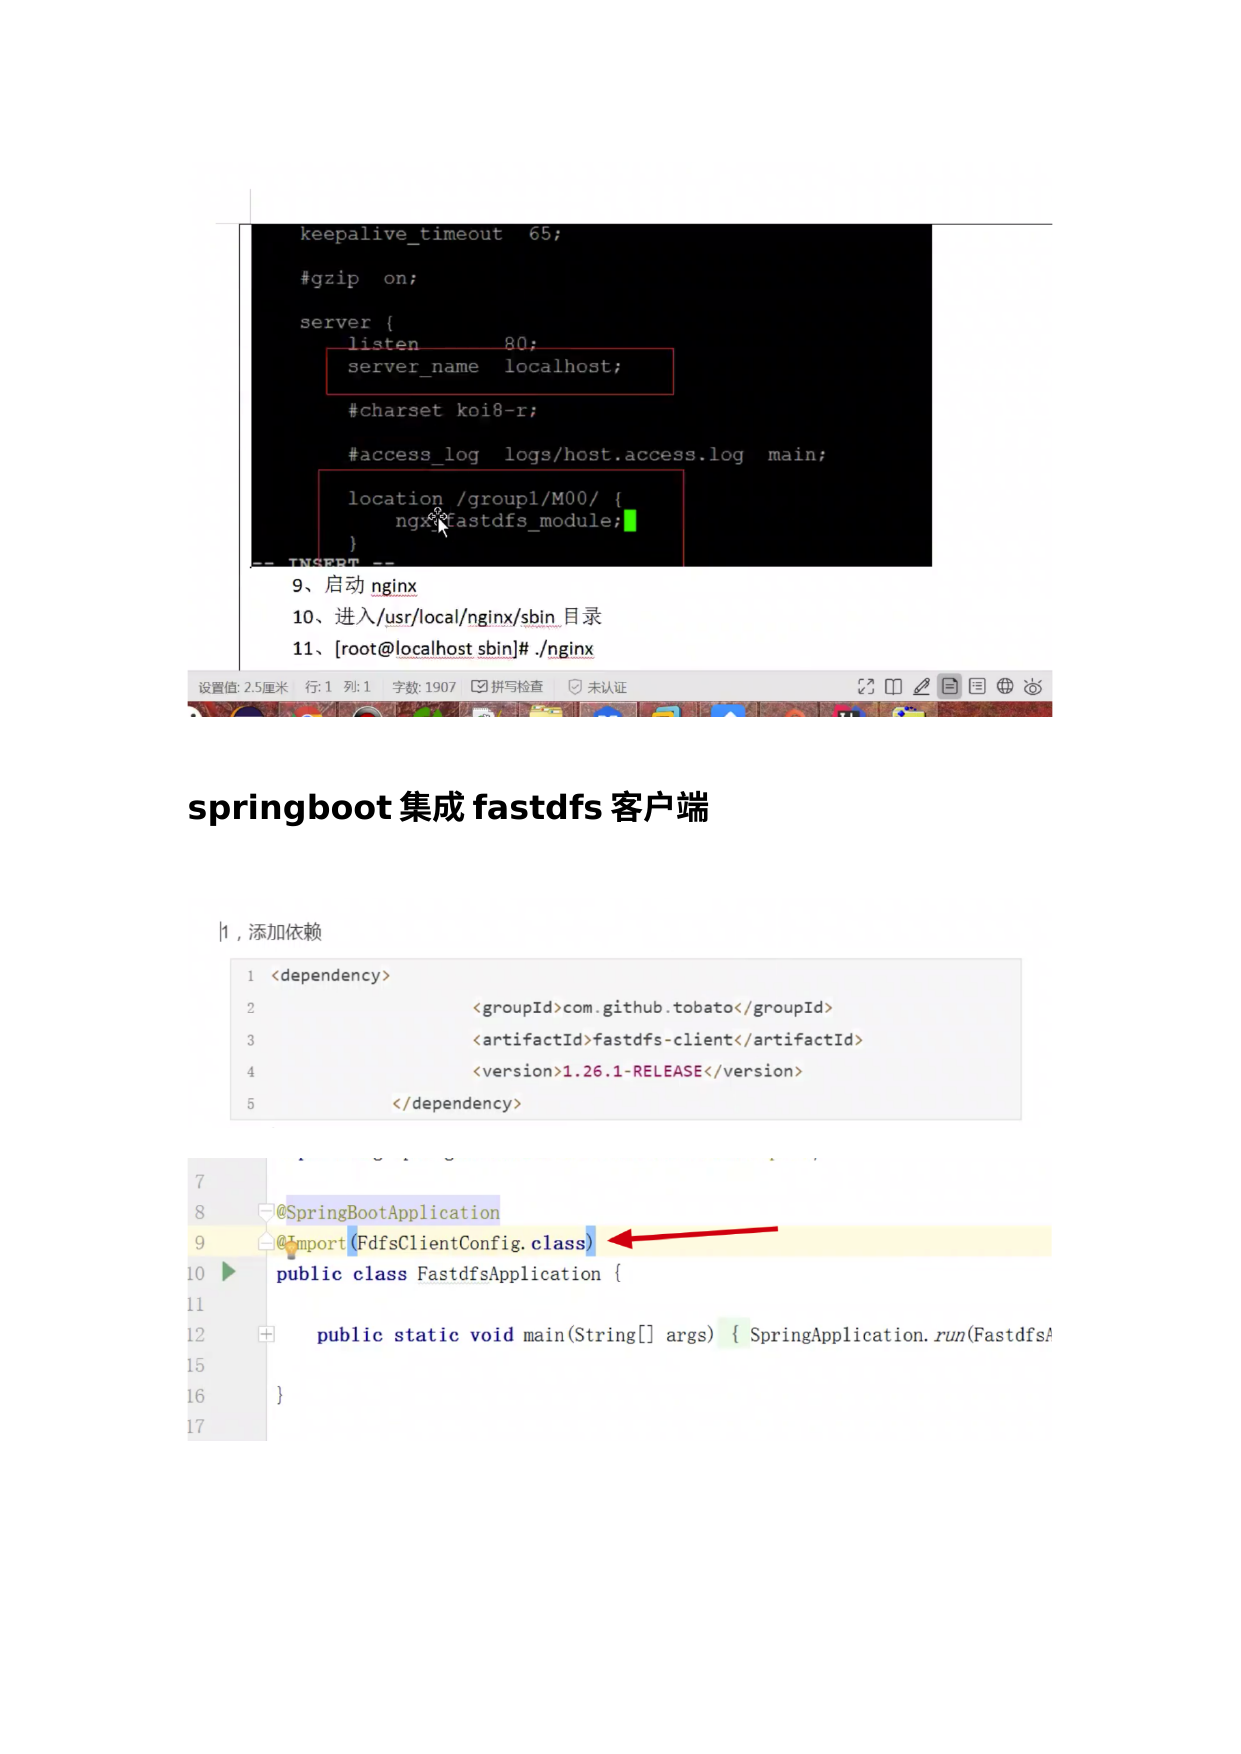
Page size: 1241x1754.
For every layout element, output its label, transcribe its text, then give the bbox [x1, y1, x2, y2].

picture [187, 1158, 1052, 1441]
picture [187, 898, 1053, 1128]
subtitle springboot集成fastdfs客户端 [187, 774, 1053, 839]
picture [187, 162, 1053, 717]
